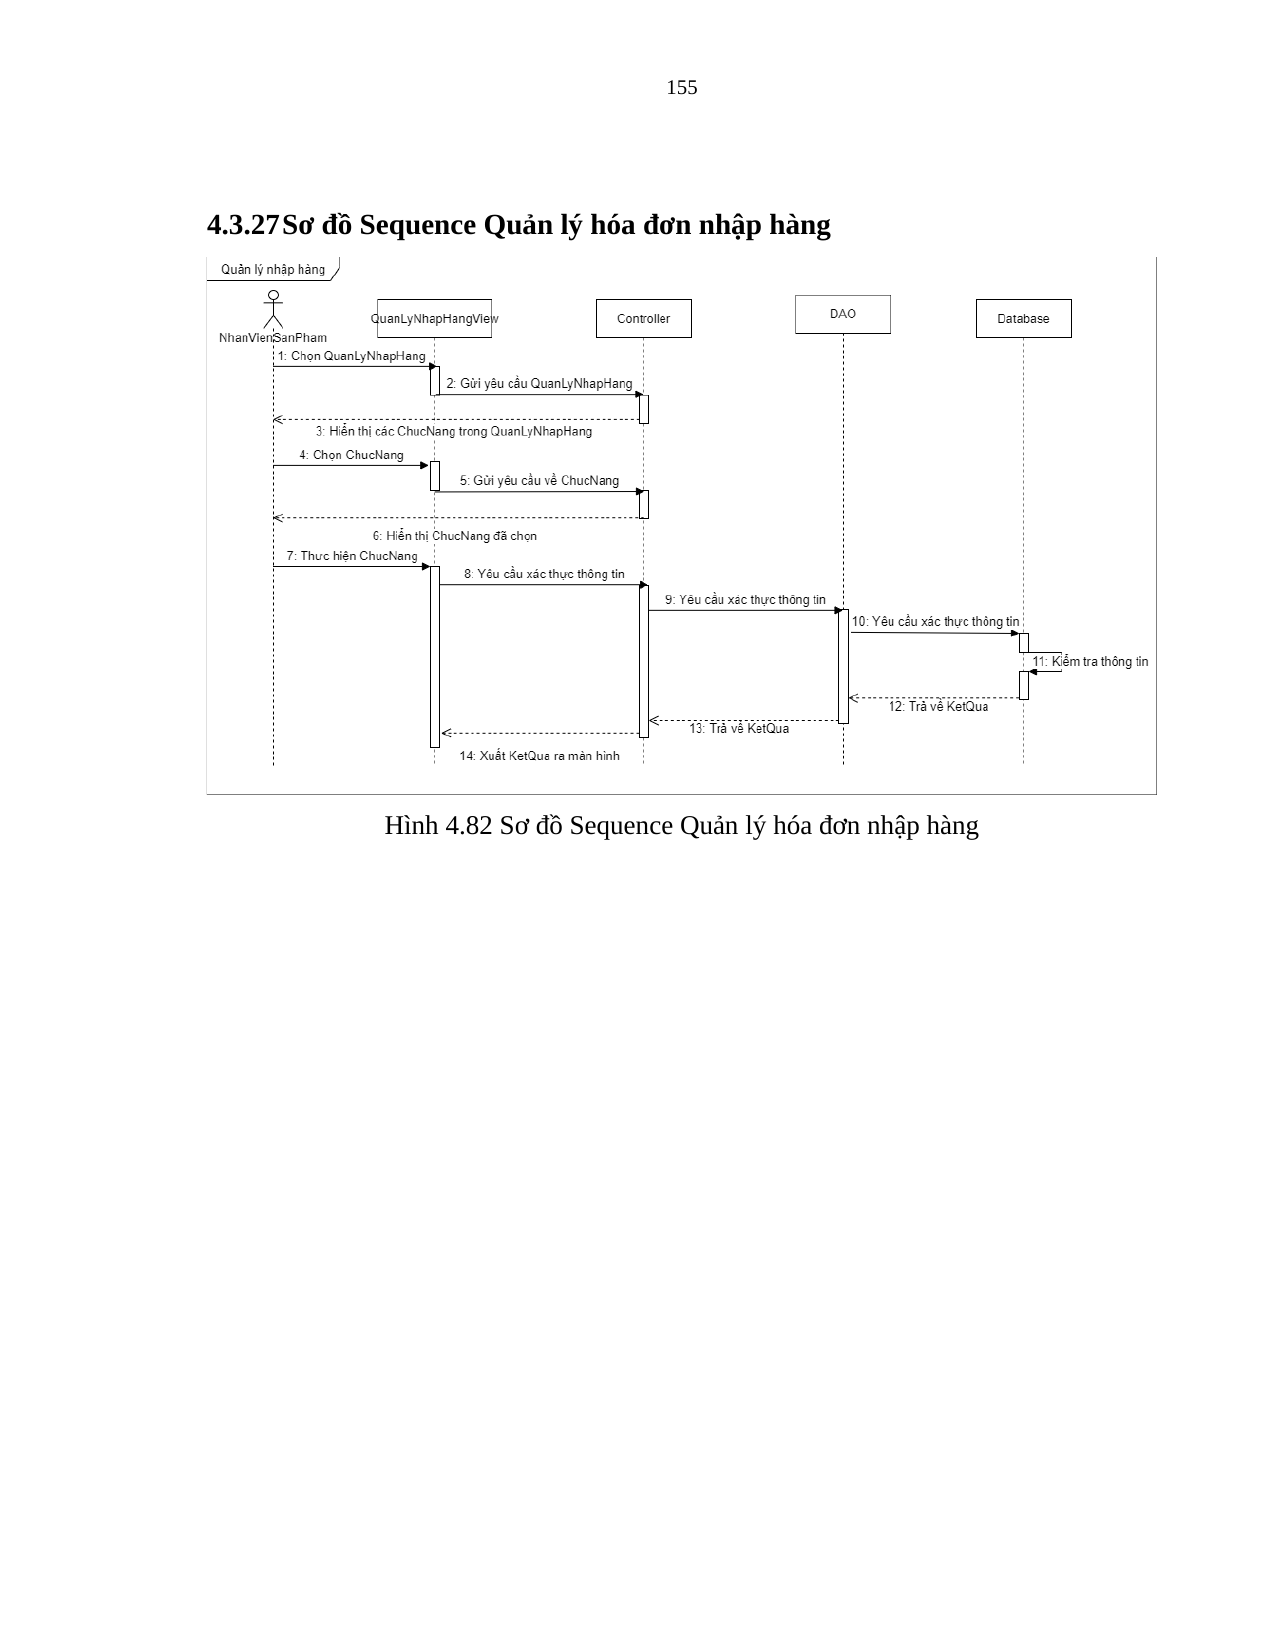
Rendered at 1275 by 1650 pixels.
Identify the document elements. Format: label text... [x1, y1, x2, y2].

picture [206, 257, 1157, 795]
subtitle Sơ đồ Sequence Quản lý hóa đơn nhập hàng [207, 207, 1157, 240]
